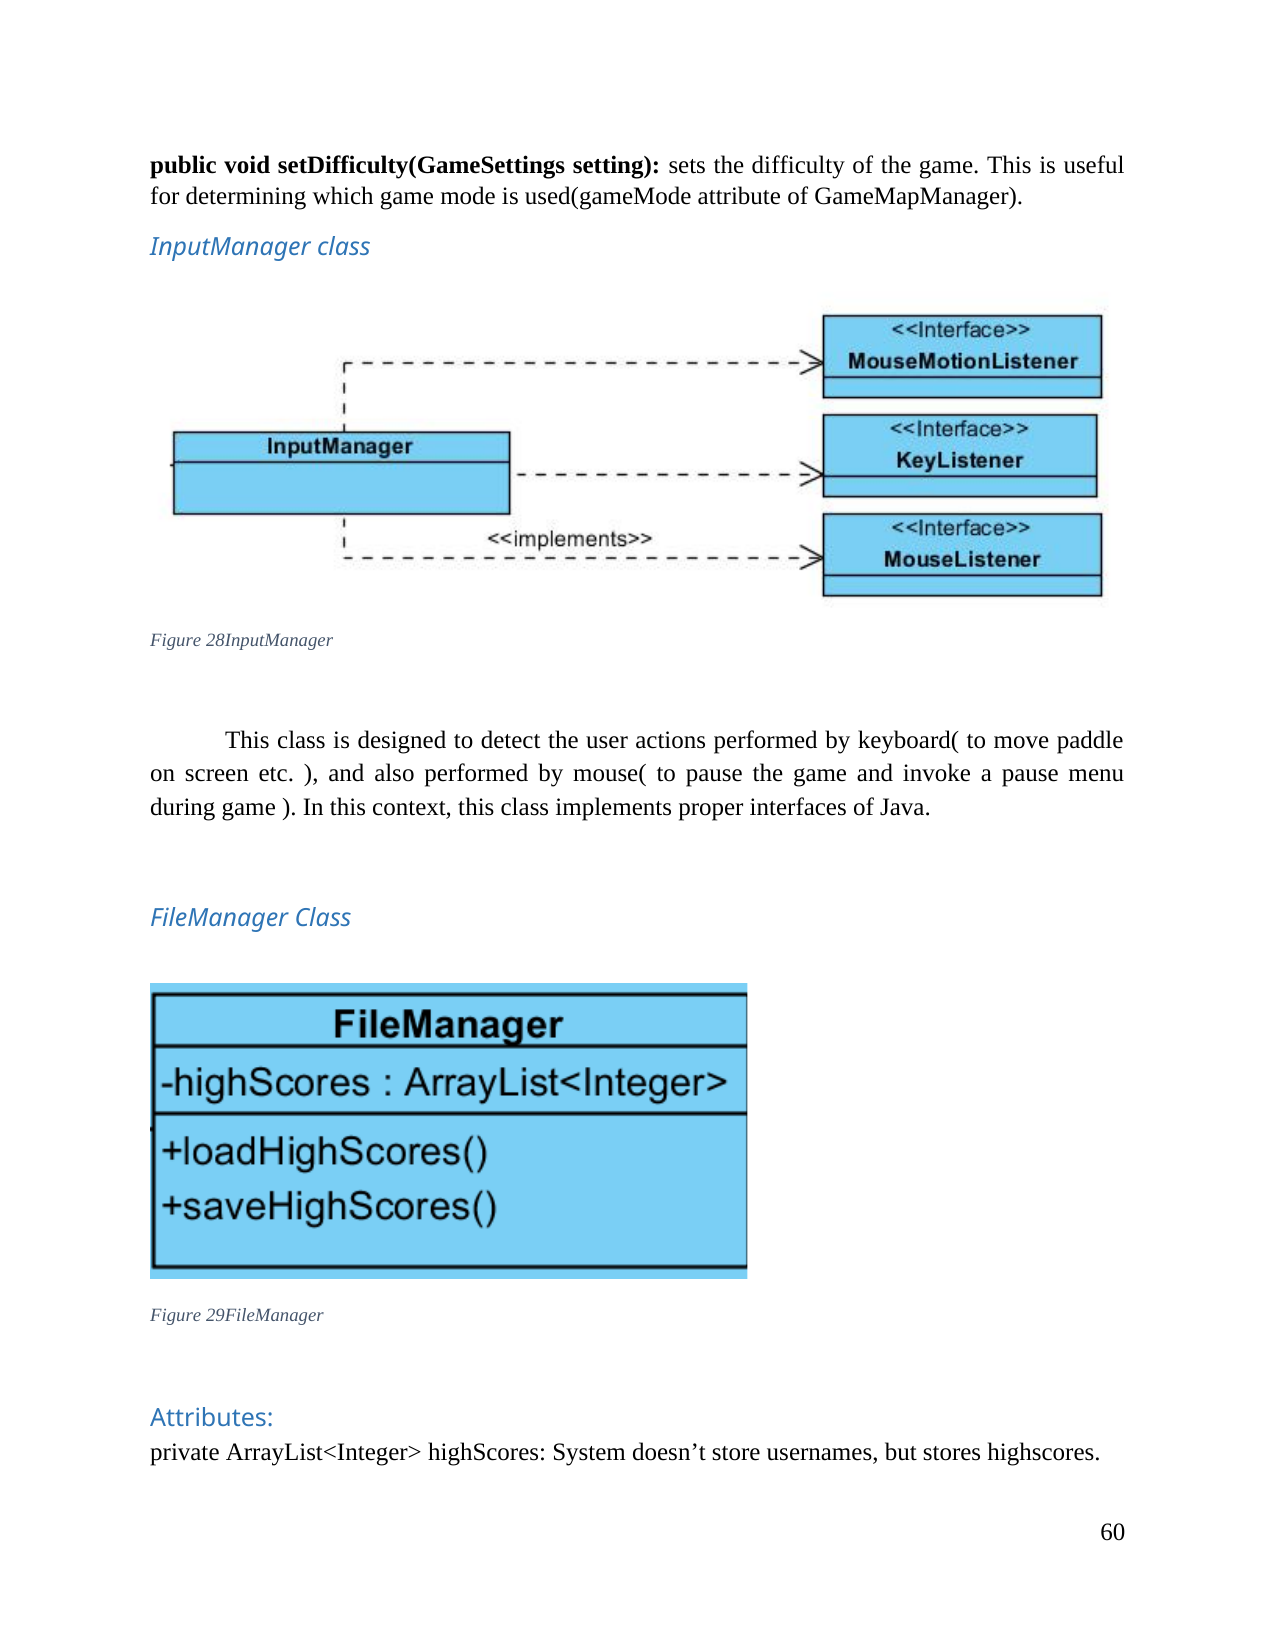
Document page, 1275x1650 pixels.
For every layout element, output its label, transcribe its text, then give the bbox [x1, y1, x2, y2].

text This class is designed to detect the user actions performed by keyboard( to move paddle on screen etc. ), and also performed by mouse( to pause the game and invoke a pause menu during game ). In this context, this class implements proper interfaces of Java. [150, 726, 1125, 820]
subtitle FileManager Class [150, 899, 1125, 933]
text Figure 29FileManager [150, 1304, 1125, 1325]
picture [150, 265, 1115, 611]
text public void setDifficulty(GameSettings setting): sets the difficulty of the game. This is useful for determining which game mode is used(gameMode attribute of GameMapManager). [150, 150, 1125, 210]
subtitle Attributes: [150, 1400, 1125, 1434]
text private ArrayList<Integer> highScores: System doesn’t store usernames, but stores highscores. [150, 1437, 1125, 1465]
subtitle InputManager class [150, 229, 1125, 263]
text Figure 28InputManager [150, 629, 1125, 651]
picture [150, 983, 748, 1279]
